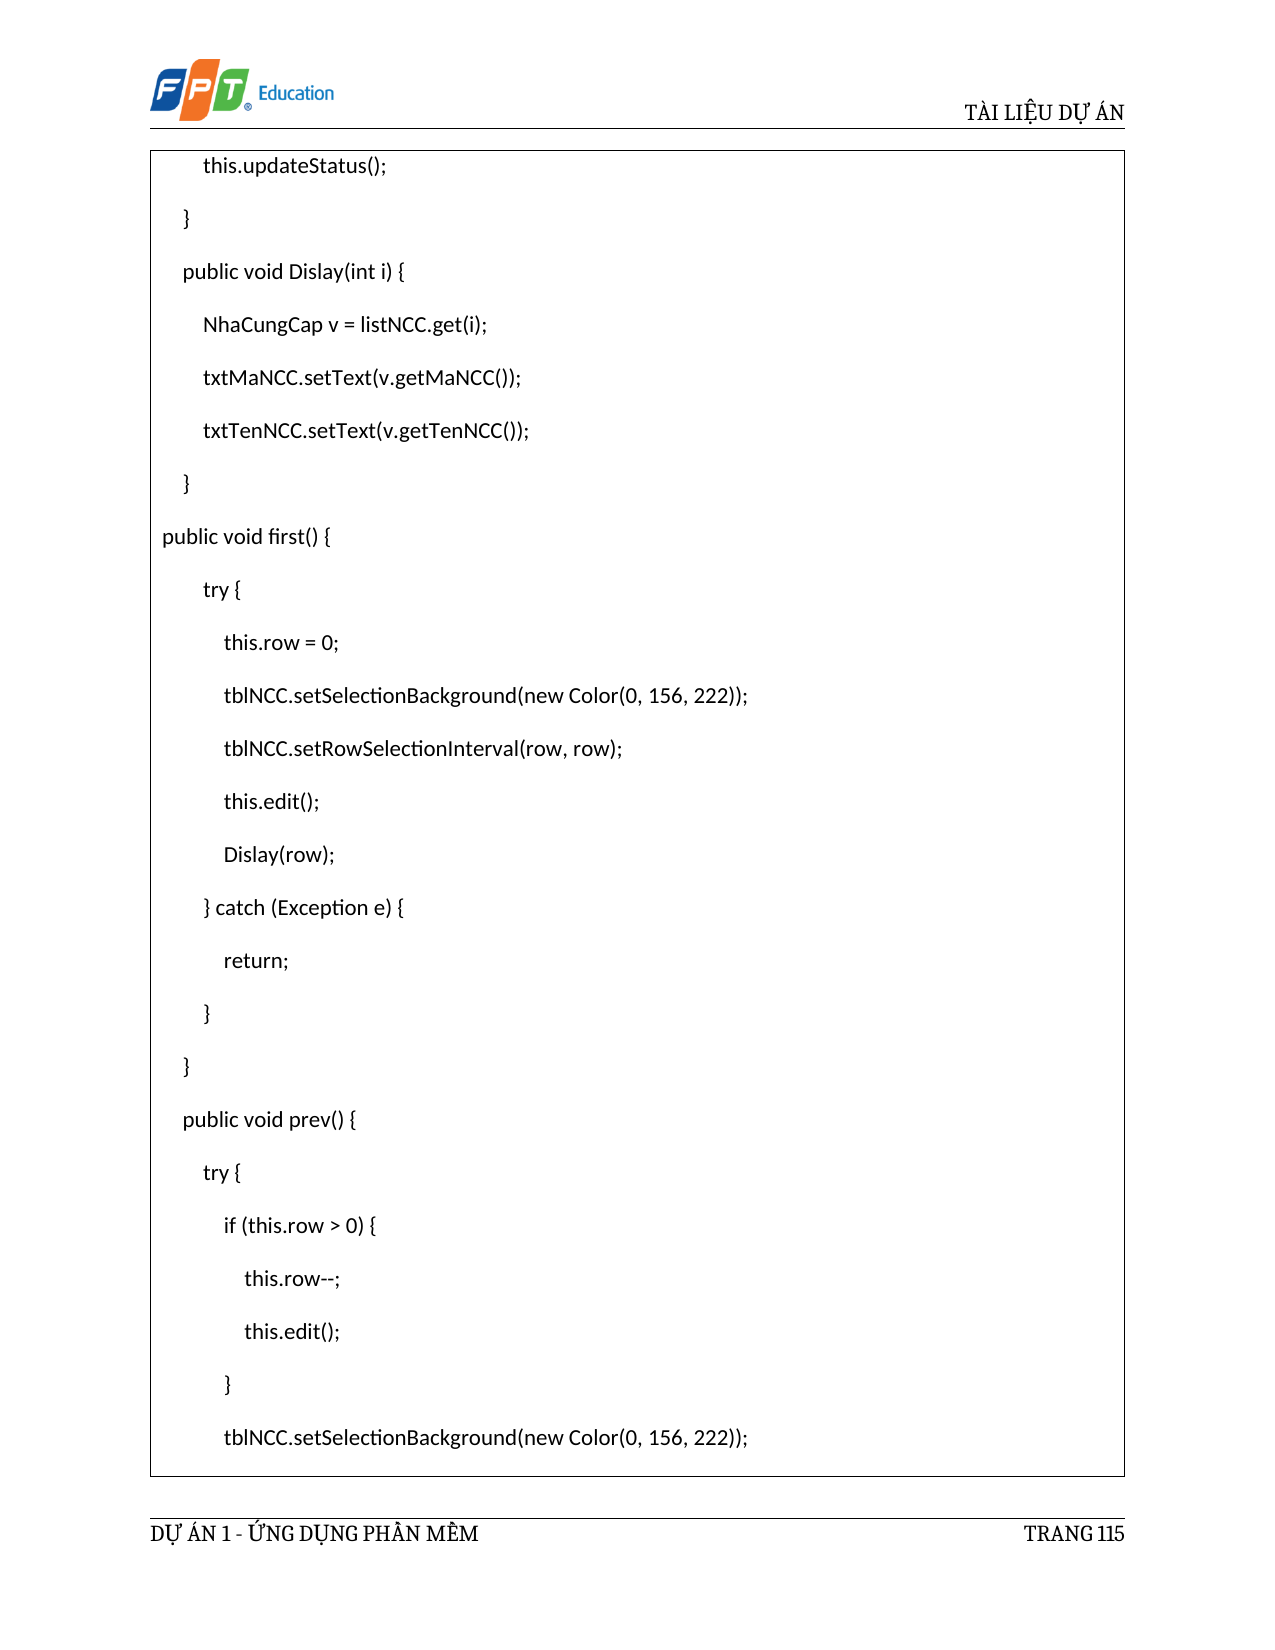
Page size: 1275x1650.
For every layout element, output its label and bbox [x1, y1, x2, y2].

picture [150, 59, 336, 121]
table_header [151, 151, 1124, 1476]
